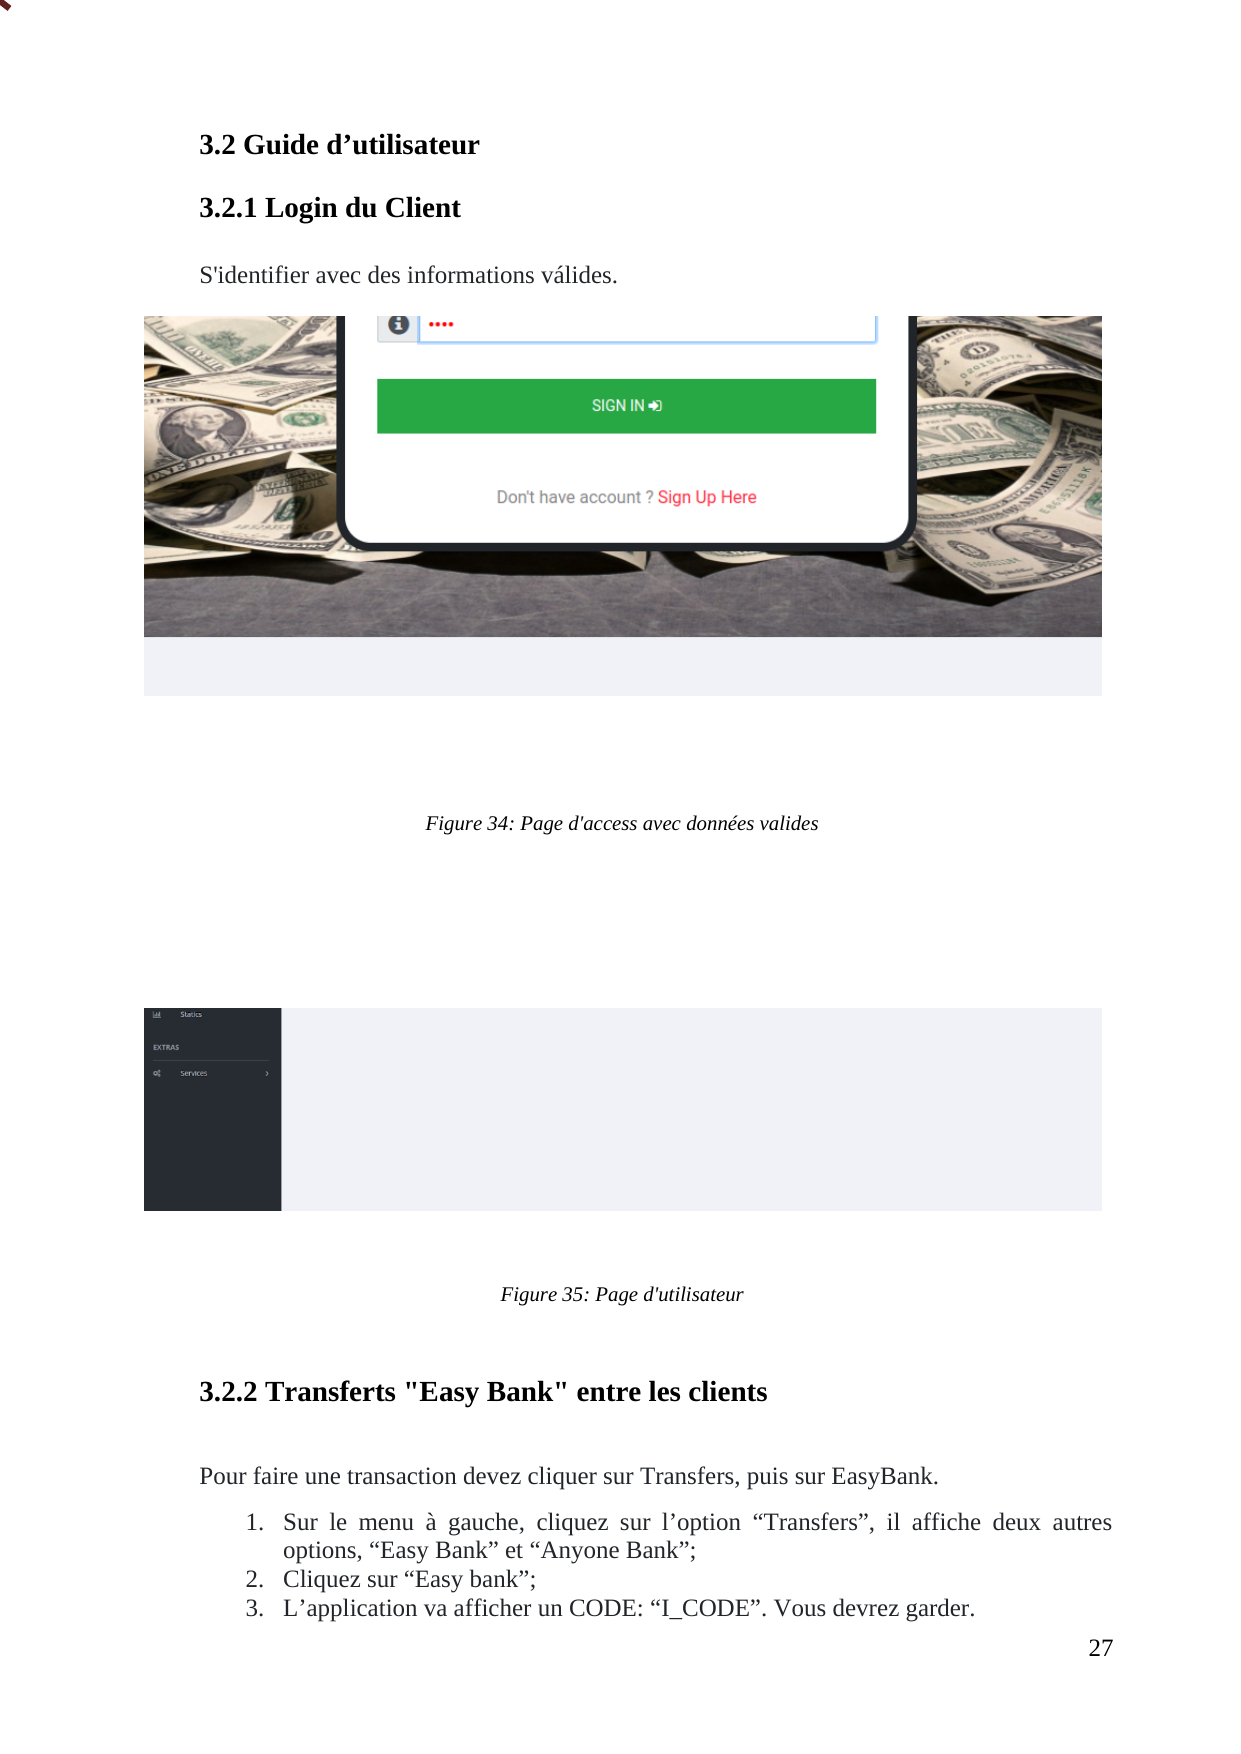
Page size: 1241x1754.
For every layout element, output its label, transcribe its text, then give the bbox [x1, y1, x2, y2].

subtitle 3.2 Guide d’utilisateur [133, 127, 1113, 161]
subtitle 3.2.1 Login du Client [133, 190, 1113, 223]
picture [144, 1008, 1102, 1211]
table_cell Figure 34: Page d'access avec données valides [133, 801, 1113, 845]
table_header [133, 306, 1113, 801]
table_cell Figure 35: Page d'utilisateur [133, 1271, 1113, 1316]
list Cliquez sur “Easy bank”; [245, 1564, 1113, 1593]
text Pour faire une transaction devez cliquer sur Transfers, puis sur EasyBank. [133, 1461, 1113, 1490]
text S'identifier avec des informations válides. [133, 260, 1113, 289]
list L’application va afficher un CODE: “I_CODE”. Vous devrez garder. [245, 1593, 1113, 1622]
picture [144, 316, 1102, 696]
table_header [133, 998, 1113, 1271]
list Sur le menu à gauche, cliquez sur l’option “Transfers”, il affiche deux autres options, “Easy Bank” et “Anyone Bank”; [245, 1507, 1113, 1564]
subtitle 3.2.2 Transferts "Easy Bank" entre les clients [133, 1374, 1113, 1408]
